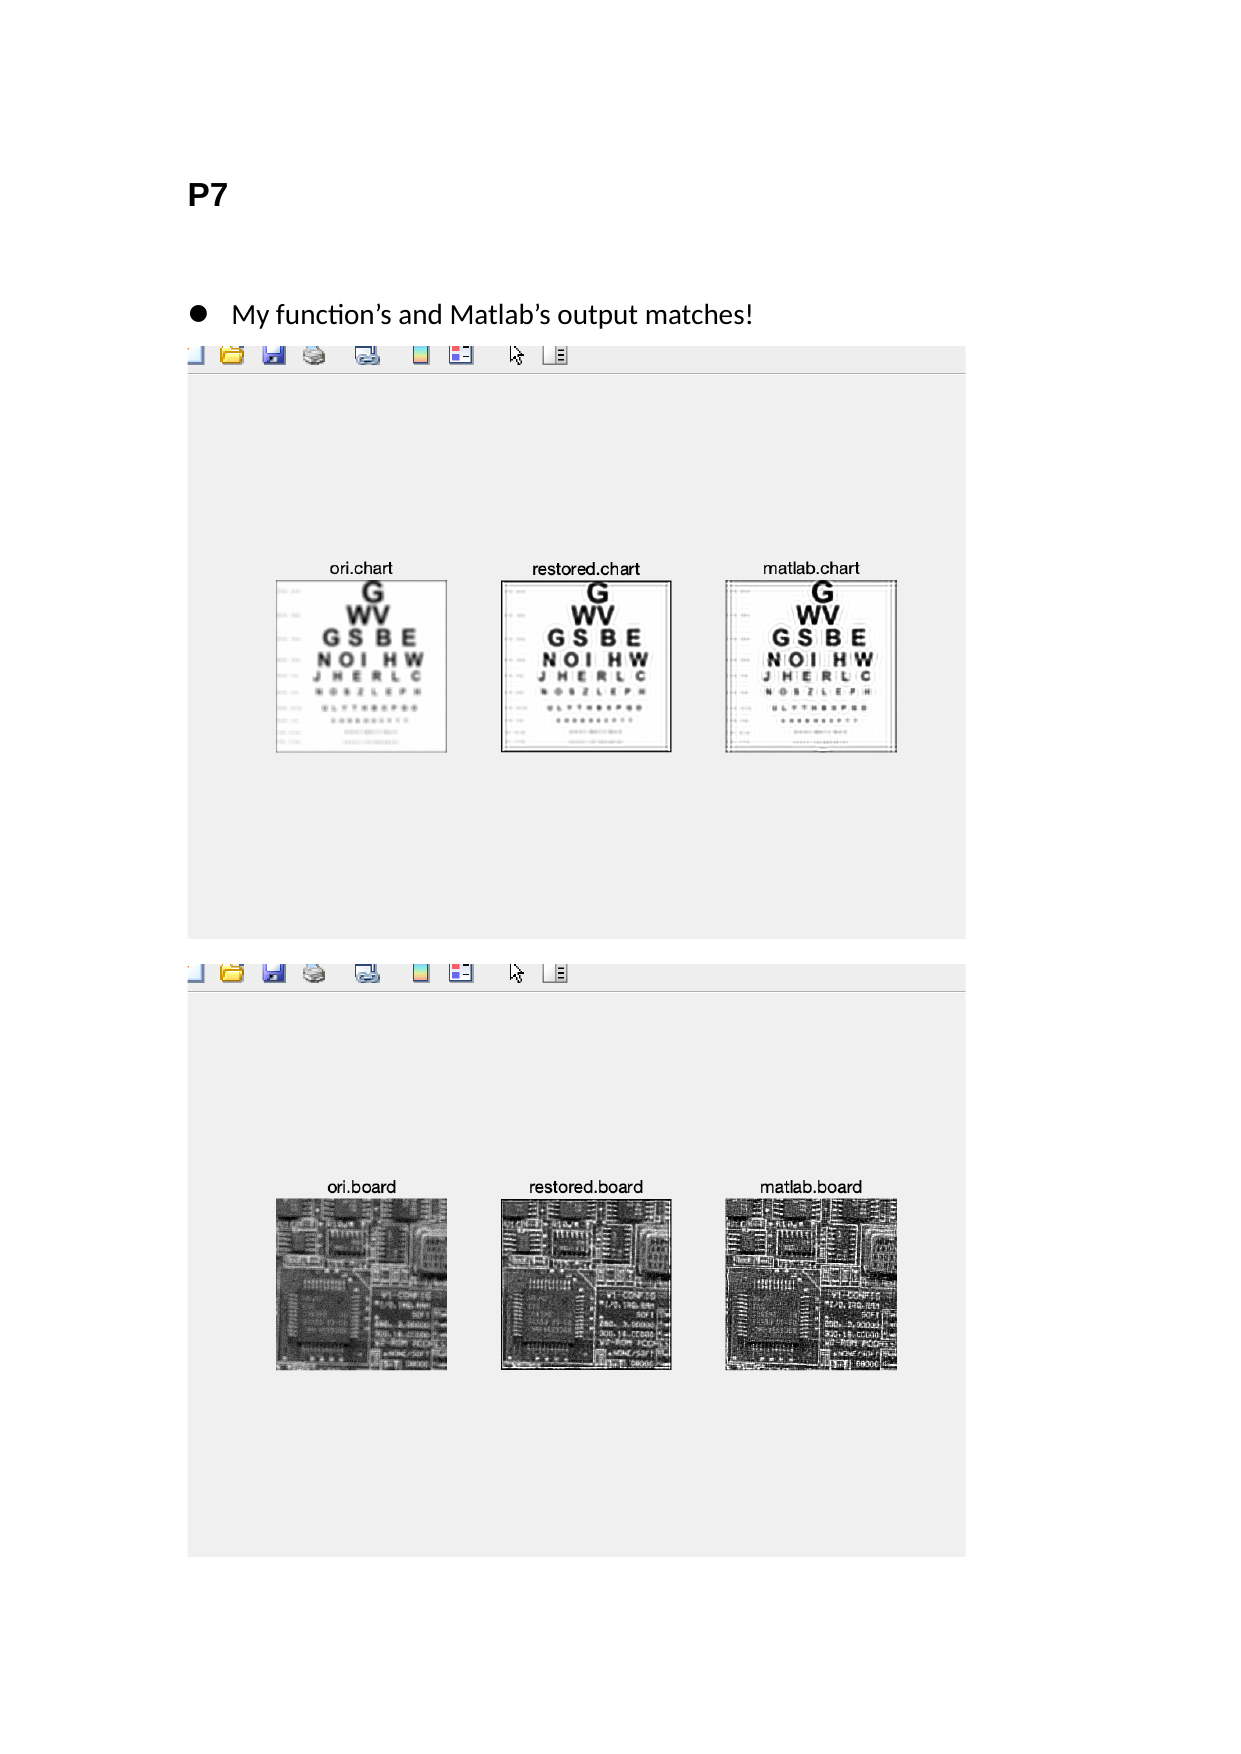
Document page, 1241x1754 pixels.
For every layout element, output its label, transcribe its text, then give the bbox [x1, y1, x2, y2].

list My function’s and Matlab’s output matches! [187, 282, 1053, 347]
picture [187, 964, 966, 1557]
picture [187, 346, 966, 939]
subtitle P7 [187, 162, 1053, 227]
